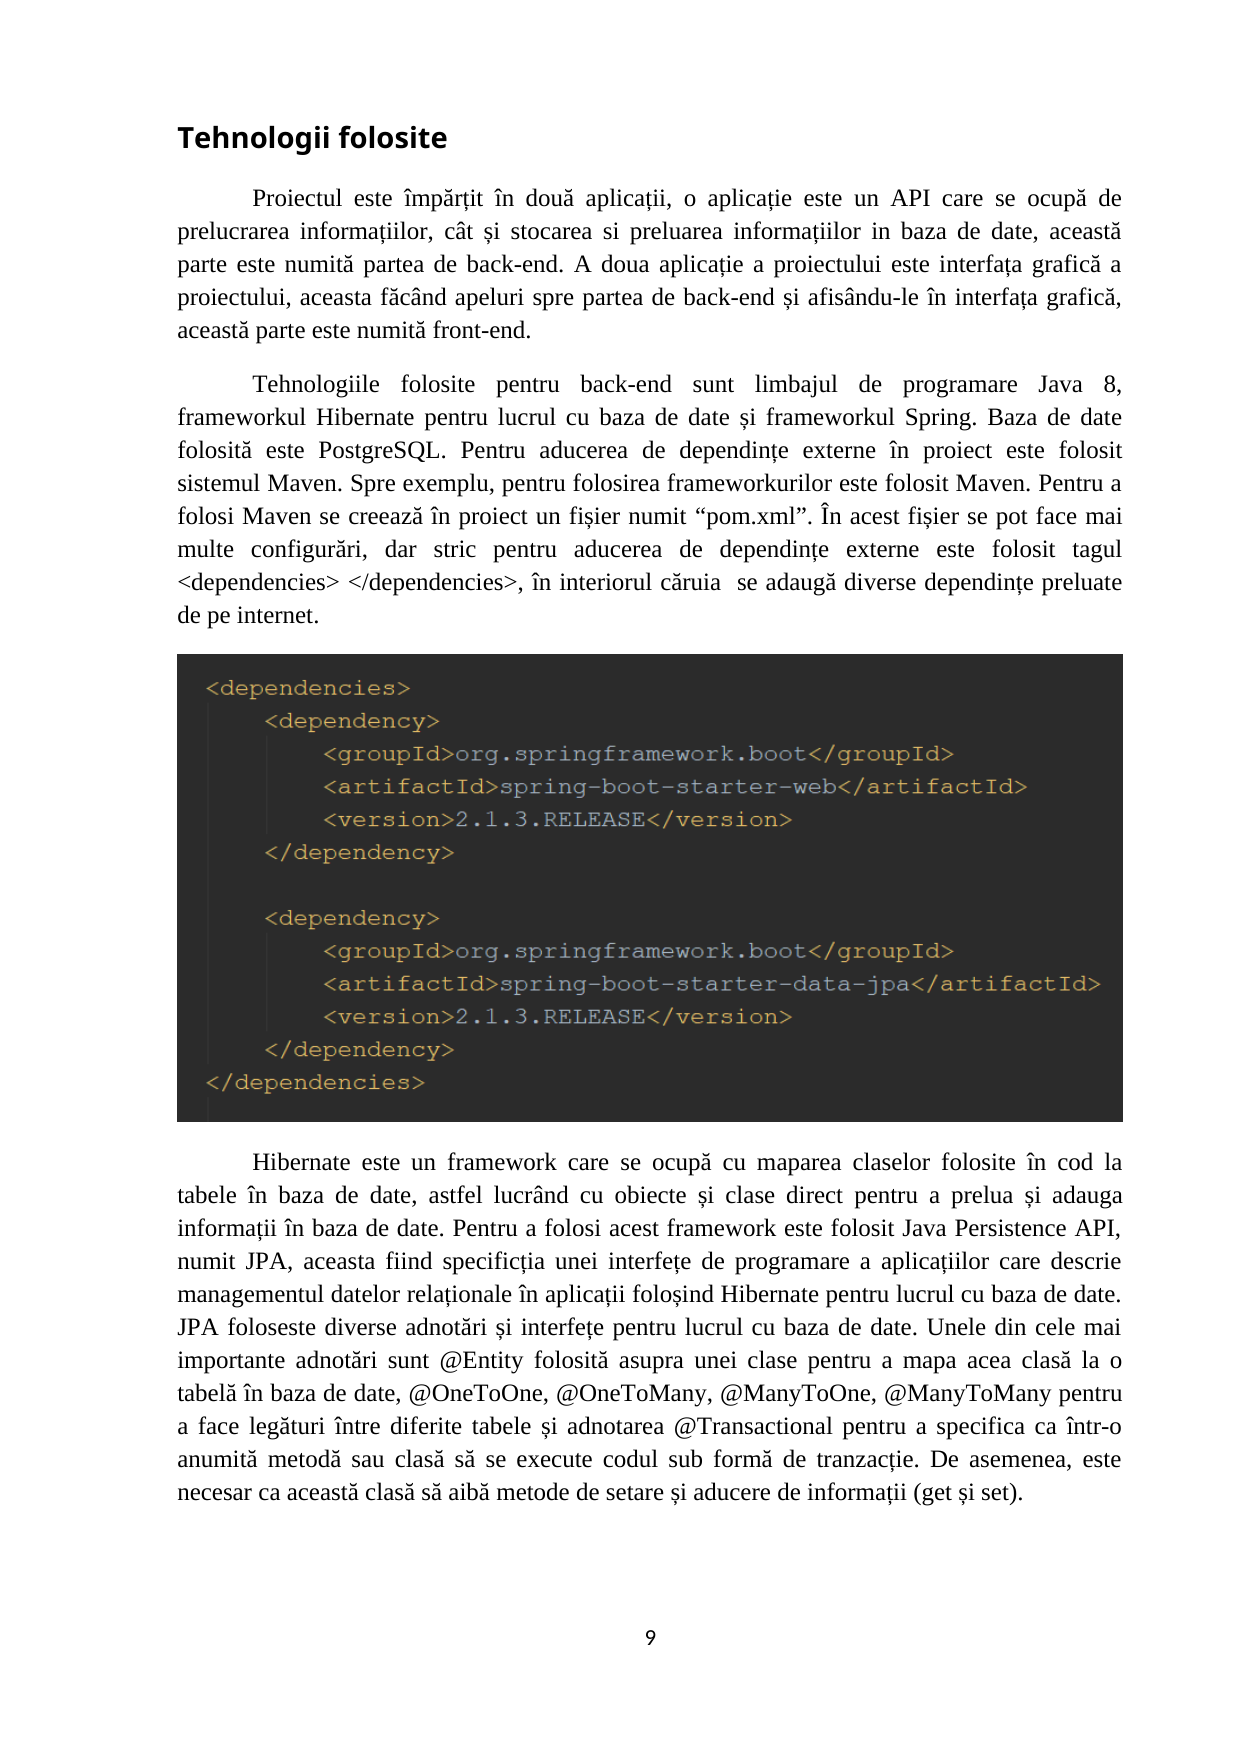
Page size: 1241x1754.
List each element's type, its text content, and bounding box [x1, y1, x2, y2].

picture [177, 654, 1123, 1122]
text Hibernate este un framework care se ocupă cu maparea claselor folosite în cod la tabele în baza de date, astfel lucrând cu obiecte și clase direct pentru a prelua și adauga informații în baza de date. Pentru a folosi acest framework este folosit Java Persistence API, numit JPA, aceasta fiind specificția unei interfețe de programare a aplicațiilor care descrie managementul datelor relaționale în aplicații foloșind Hibernate pentru lucrul cu baza de date. JPA foloseste diverse adnotări și interfețe pentru lucrul cu baza de date. Unele din cele mai importante adnotări sunt @Entity folosită asupra unei clase pentru a mapa acea clasă la o tabelă în baza de date, @OneToOne, @OneToMany, @ManyToOne, @ManyToMany pentru a face legături între diferite tabele și adnotarea @Transactional pentru a specifica ca într-o anumită metodă sau clasă să se execute codul sub formă de tranzacție. De asemenea, este necesar ca această clasă să aibă metode de setare și aducere de informații (get și set). [177, 1147, 1123, 1506]
text Tehnologiile folosite pentru back-end sunt limbajul de programare Java 8, frameworkul Hibernate pentru lucrul cu baza de date și frameworkul Spring. Baza de date folosită este PostgreSQL. Pentru aducerea de dependințe externe în proiect este folosit sistemul Maven. Spre exemplu, pentru folosirea frameworkurilor este folosit Maven. Pentru a folosi Maven se creează în proiect un fișier numit “pom.xml”. În acest fișier se pot face mai multe configurări, dar stric pentru aducerea de dependințe externe este folosit tagul <dependencies> </dependencies>, în interiorul căruia se adaugă diverse dependințe preluate de pe internet. [177, 369, 1123, 629]
text Proiectul este împărțit în două aplicații, o aplicație este un API care se ocupă de prelucrarea informațiilor, cât și stocarea si preluarea informațiilor in baza de date, această parte este numită partea de back-end. A doua aplicație a proiectului este interfața grafică a proiectului, aceasta făcând apeluri spre partea de back-end și afisându-le în interfața grafică, această parte este numită front-end. [177, 183, 1123, 344]
text Tehnologii folosite [177, 117, 1123, 157]
